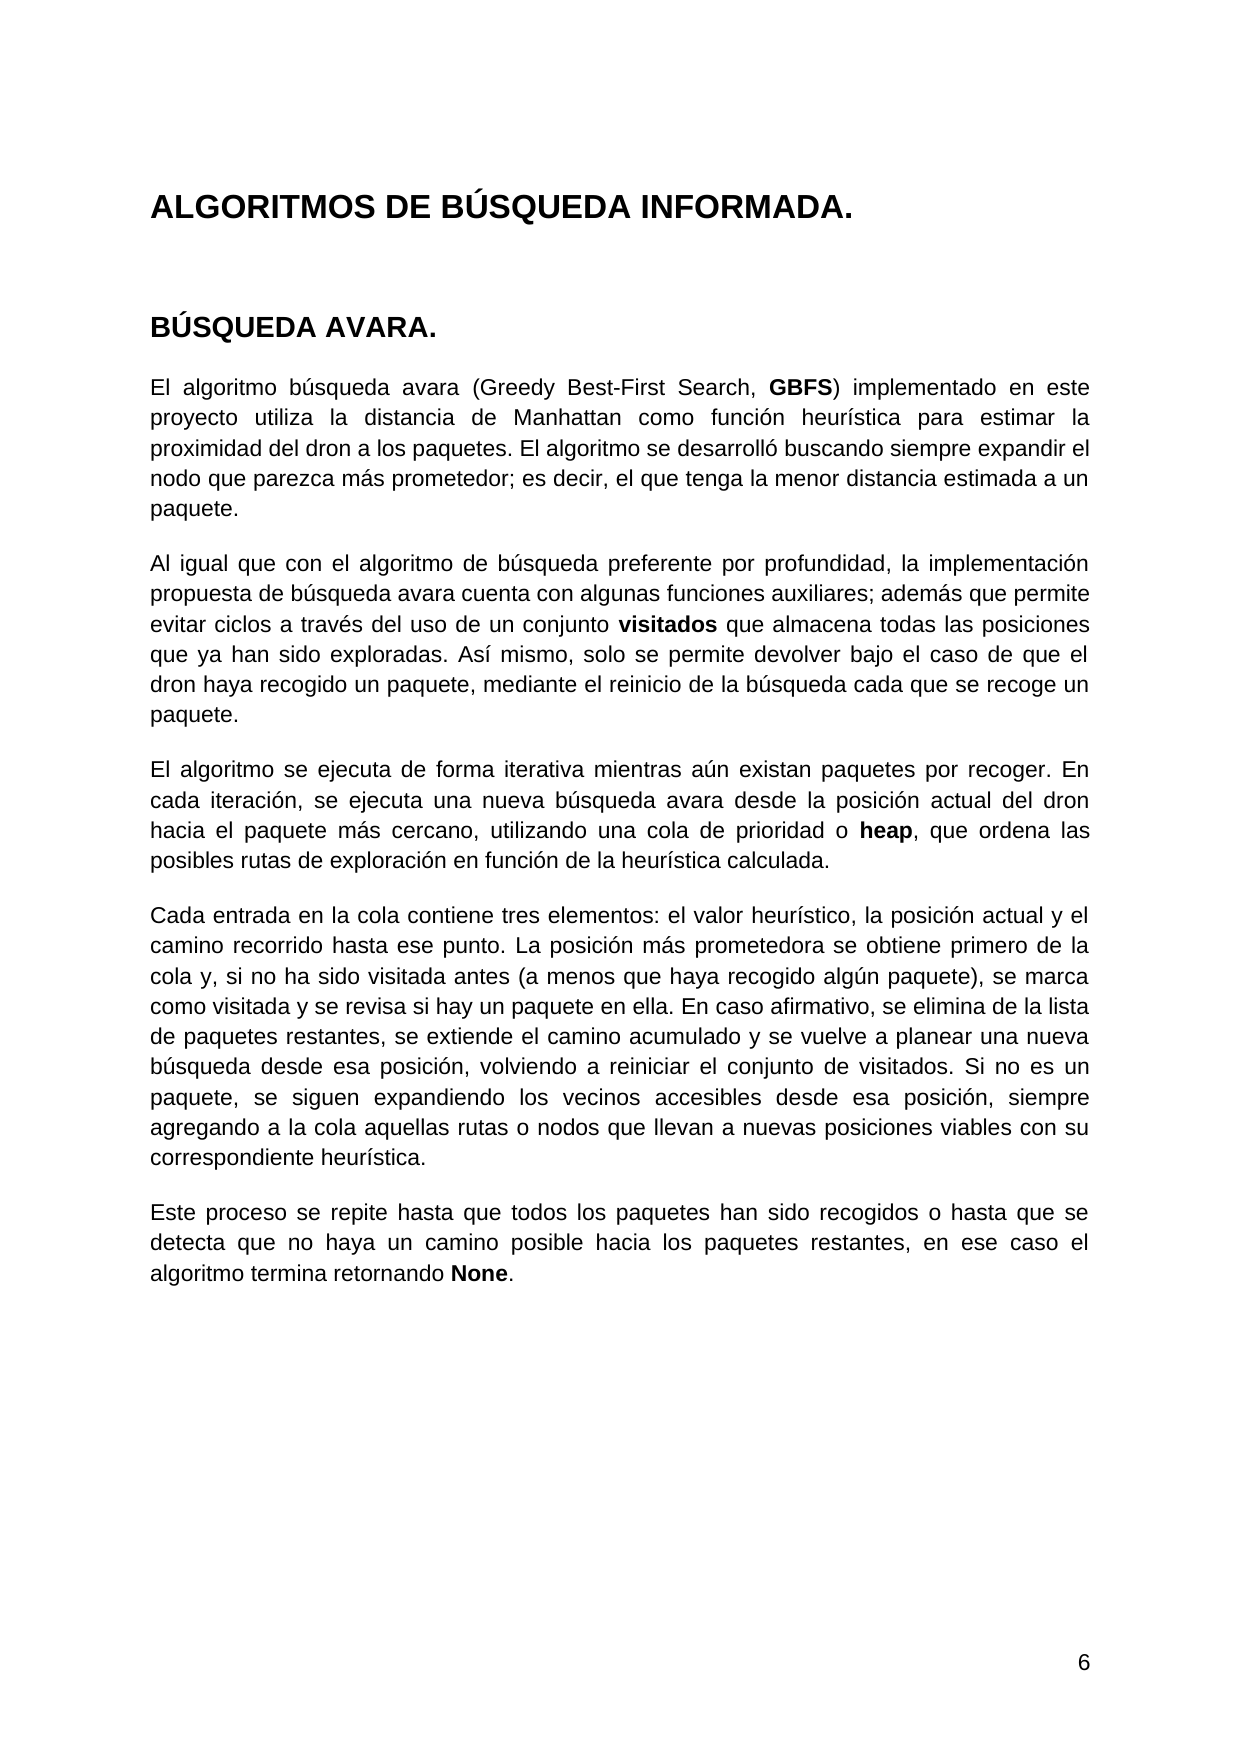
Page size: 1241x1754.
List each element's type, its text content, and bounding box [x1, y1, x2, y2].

subtitle ALGORITMOS DE BÚSQUEDA INFORMADA. [150, 187, 1090, 226]
text El algoritmo búsqueda avara (Greedy Best-First Search, GBFS) implementado en este proyecto utiliza la distancia de Manhattan como función heurística para estimar la proximidad del dron a los paquetes. El algoritmo se desarrolló buscando siempre expandir el nodo que parezca más prometedor; es decir, el que tenga la menor distancia estimada a un paquete. [150, 374, 1090, 521]
text Este proceso se repite hasta que todos los paquetes han sido recogidos o hasta que se detecta que no haya un camino posible hacia los paquetes restantes, en ese caso el algoritmo termina retornando None. [150, 1199, 1090, 1286]
text Al igual que con el algoritmo de búsqueda preferente por profundidad, la implementación propuesta de búsqueda avara cuenta con algunas funciones auxiliares; además que permite evitar ciclos a través del uso de un conjunto visitados que almacena todas las posiciones que ya han sido exploradas. Así mismo, solo se permite devolver bajo el caso de que el dron haya recogido un paquete, mediante el reinicio de la búsqueda cada que se recoge un paquete. [150, 550, 1090, 727]
text Cada entrada en la cola contiene tres elementos: el valor heurístico, la posición actual y el camino recorrido hasta ese punto. La posición más prometedora se obtiene primero de la cola y, si no ha sido visitada antes (a menos que haya recogido algún paquete), se marca como visitada y se revisa si hay un paquete en ella. En caso afirmativo, se elimina de la lista de paquetes restantes, se extiende el camino acumulado y se vuelve a planear una nueva búsqueda desde esa posición, volviendo a reiniciar el conjunto de visitados. Si no es un paquete, se siguen expandiendo los vecinos accesibles desde esa posición, siempre agregando a la cola aquellas rutas o nodos que llevan a nuevas posiciones viables con su correspondiente heurística. [150, 902, 1090, 1170]
text El algoritmo se ejecuta de forma iterativa mientras aún existan paquetes por recoger. En cada iteración, se ejecuta una nueva búsqueda avara desde la posición actual del dron hacia el paquete más cercano, utilizando una cola de prioridad o heap, que ordena las posibles rutas de exploración en función de la heurística calculada. [150, 756, 1090, 873]
subtitle BÚSQUEDA AVARA. [150, 311, 1090, 344]
